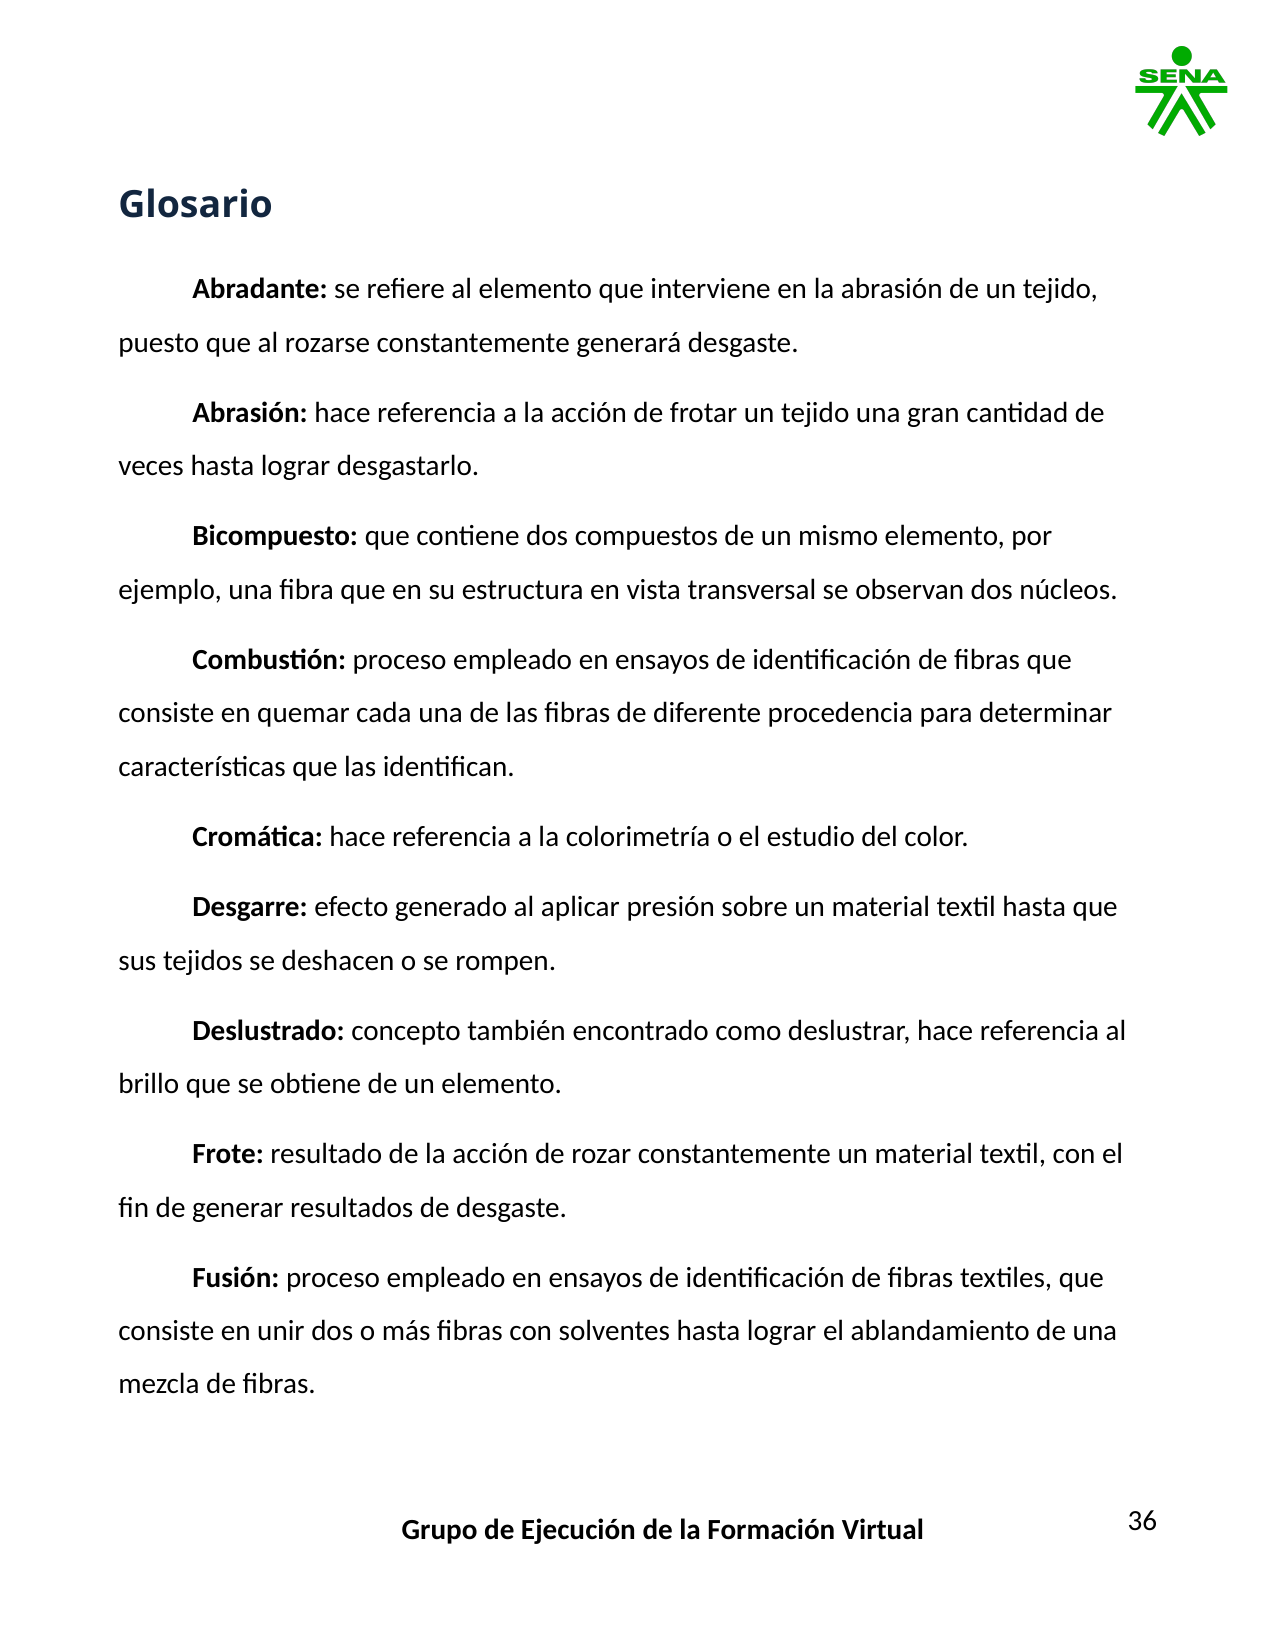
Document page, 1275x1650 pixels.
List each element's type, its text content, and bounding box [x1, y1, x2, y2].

text Glosario [118, 177, 1157, 228]
text Desgarre: efecto generado al aplicar presión sobre un material textil hasta que sus tejidos se deshacen o se rompen. [118, 888, 1157, 977]
picture [1135, 46, 1228, 136]
text Abradante: se refiere al elemento que interviene en la abrasión de un tejido, puesto que al rozarse constantemente generará desgaste. [118, 270, 1157, 359]
text Combustión: proceso empleado en ensayos de identificación de fibras que consiste en quemar cada una de las fibras de diferente procedencia para determinar características que las identifican. [118, 641, 1157, 783]
text Bicompuesto: que contiene dos compuestos de un mismo elemento, por ejemplo, una fibra que en su estructura en vista transversal se observan dos núcleos. [118, 517, 1157, 607]
text Frote: resultado de la acción de rozar constantemente un material textil, con el fin de generar resultados de desgaste. [118, 1135, 1157, 1224]
text Deslustrado: concepto también encontrado como deslustrar, hace referencia al brillo que se obtiene de un elemento. [118, 1012, 1157, 1101]
text Abrasión: hace referencia a la acción de frotar un tejido una gran cantidad de veces hasta lograr desgastarlo. [118, 394, 1157, 483]
text Cromática: hace referencia a la colorimetría o el estudio del color. [118, 818, 1157, 854]
text Fusión: proceso empleado en ensayos de identificación de fibras textiles, que consiste en unir dos o más fibras con solventes hasta lograr el ablandamiento de una mezcla de fibras. [118, 1259, 1157, 1401]
